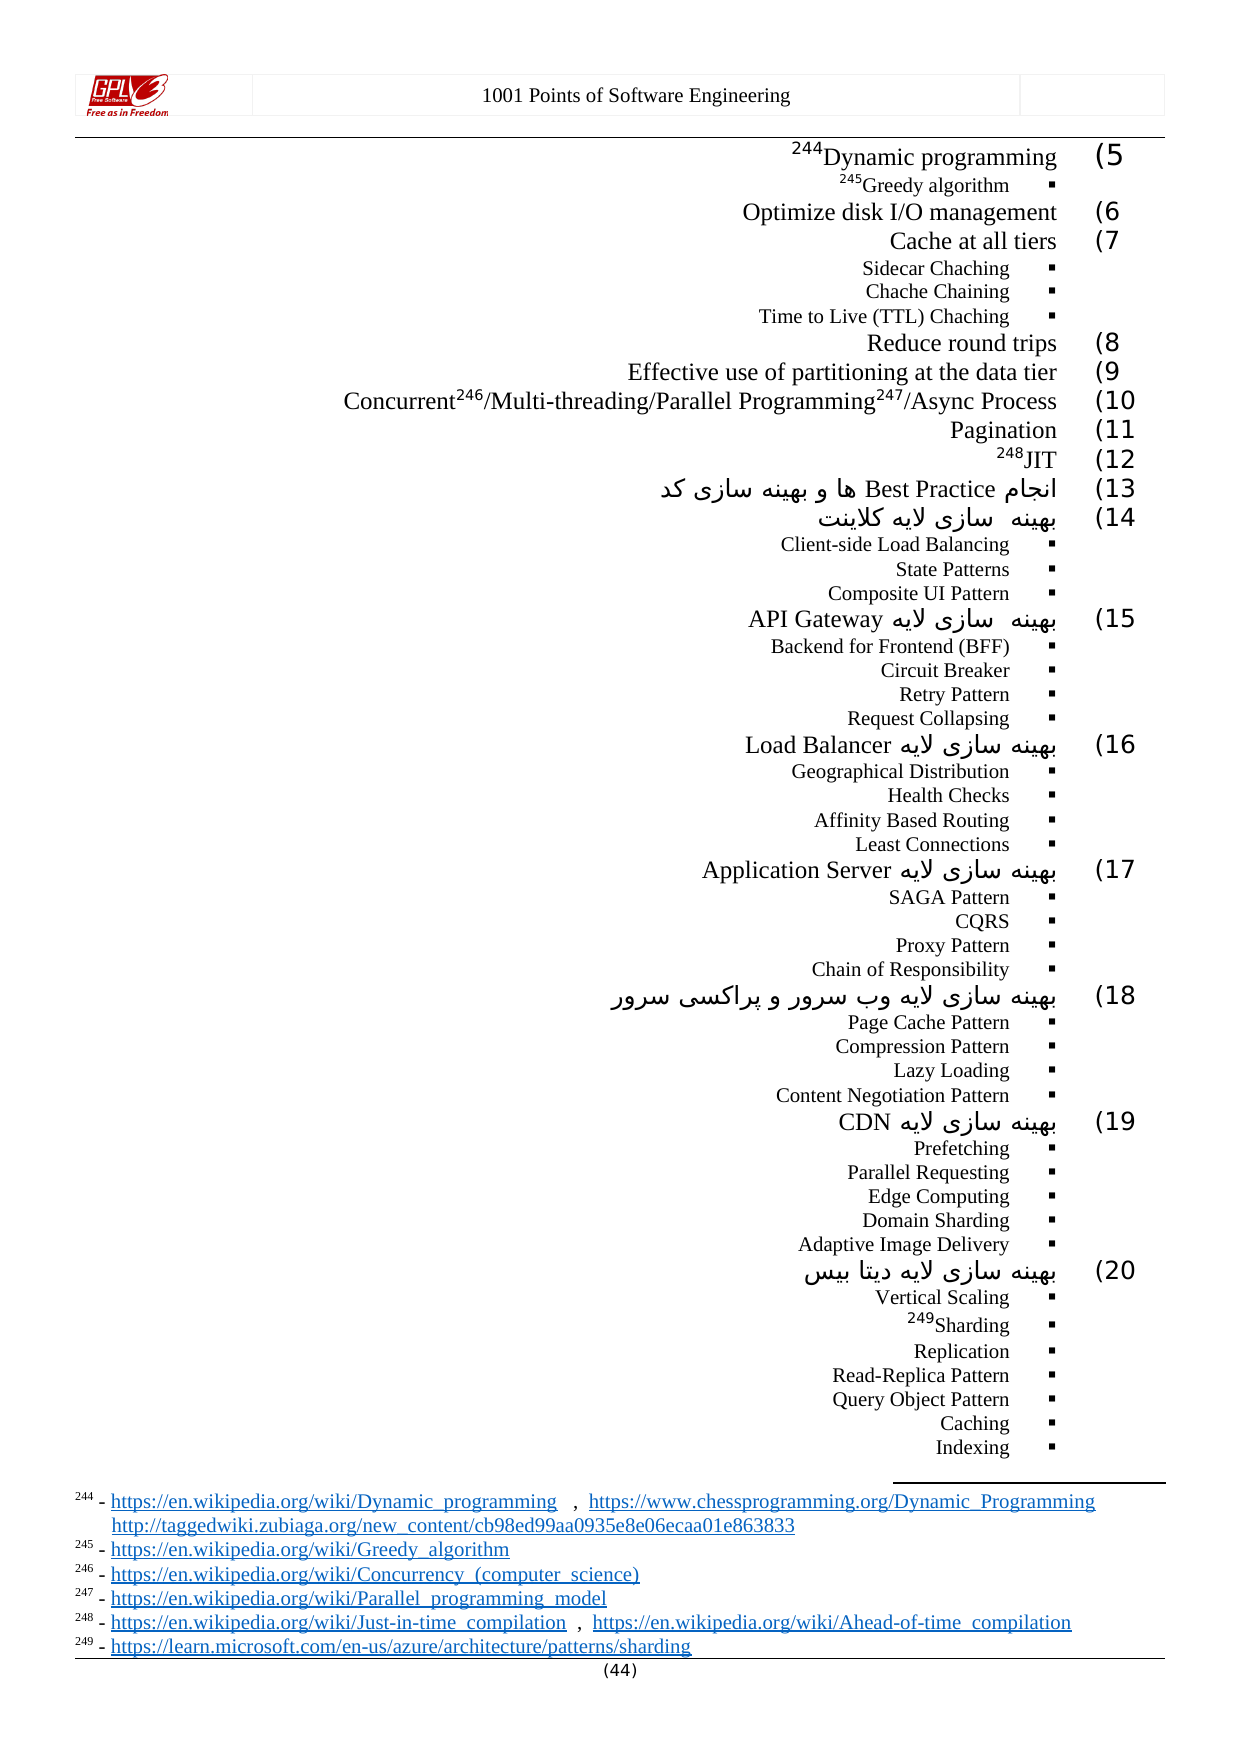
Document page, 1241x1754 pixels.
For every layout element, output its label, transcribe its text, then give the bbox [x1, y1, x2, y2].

list Adaptive Image Delivery [75, 1232, 1047, 1256]
list Composite UI Pattern [75, 581, 1047, 604]
list Prefetching [75, 1136, 1047, 1160]
list بهینه سازی لایه دیتا بیس [75, 1256, 1094, 1285]
list JIT [75, 445, 1094, 474]
list Lazy Loading [75, 1058, 1047, 1082]
list Dynamic programming [75, 138, 1094, 172]
list Reduce round trips [75, 328, 1094, 357]
list Compression Pattern [75, 1034, 1047, 1058]
list Time to Live (TTL) Chaching [75, 303, 1047, 328]
list Geographical Distribution [75, 759, 1047, 783]
list Sidecar Chaching [75, 255, 1047, 279]
list انجام Best Practice ها و بهینه سازی کد [75, 474, 1094, 503]
list بهینه سازی لایه وب سرور و پراکسی سرور [75, 981, 1094, 1010]
list Read-Replica Pattern [75, 1363, 1047, 1387]
list Backend for Frontend (BFF) [75, 634, 1047, 658]
list بهینه سازی لایه API Gateway [75, 604, 1094, 634]
list Concurrent/Multi-threading/Parallel Programming/Async Process [75, 386, 1094, 415]
list CQRS [75, 909, 1047, 933]
list Indexing [75, 1435, 1047, 1459]
list Health Checks [75, 783, 1047, 807]
list Page Cache Pattern [75, 1010, 1047, 1034]
list Content Negotiation Pattern [75, 1082, 1047, 1107]
list Caching [75, 1411, 1047, 1435]
list Effective use of partitioning at the data tier [75, 357, 1094, 386]
list Affinity Based Routing [75, 807, 1047, 832]
list Query Object Pattern [75, 1387, 1047, 1411]
list Vertical Scaling [75, 1285, 1047, 1309]
list Edge Computing [75, 1184, 1047, 1208]
list State Patterns [75, 556, 1047, 581]
list Parallel Requesting [75, 1160, 1047, 1184]
list بهینه سازی لایه Application Server [75, 856, 1094, 885]
list Circuit Breaker [75, 658, 1047, 682]
list Cache at all tiers [75, 226, 1094, 255]
list Request Collapsing [75, 706, 1047, 730]
list Proxy Pattern [75, 933, 1047, 957]
list SAGA Pattern [75, 885, 1047, 909]
picture [86, 74, 168, 116]
list Domain Sharding [75, 1208, 1047, 1232]
list بهینه سازی لایه Load Balancer [75, 730, 1094, 759]
list Replication [75, 1338, 1047, 1363]
list Greedy algorithm [75, 172, 1047, 197]
list بهینه سازی لایه کلاینت [75, 503, 1094, 532]
list Client-side Load Balancing [75, 532, 1047, 556]
list Sharding [75, 1309, 1047, 1338]
list Chain of Responsibility [75, 957, 1047, 981]
list Pagination [75, 415, 1094, 445]
list بهینه سازی لایه CDN [75, 1107, 1094, 1136]
list Chache Chaining [75, 279, 1047, 303]
list Least Connections [75, 832, 1047, 856]
list Retry Pattern [75, 682, 1047, 706]
list Optimize disk I/O management [75, 197, 1094, 226]
